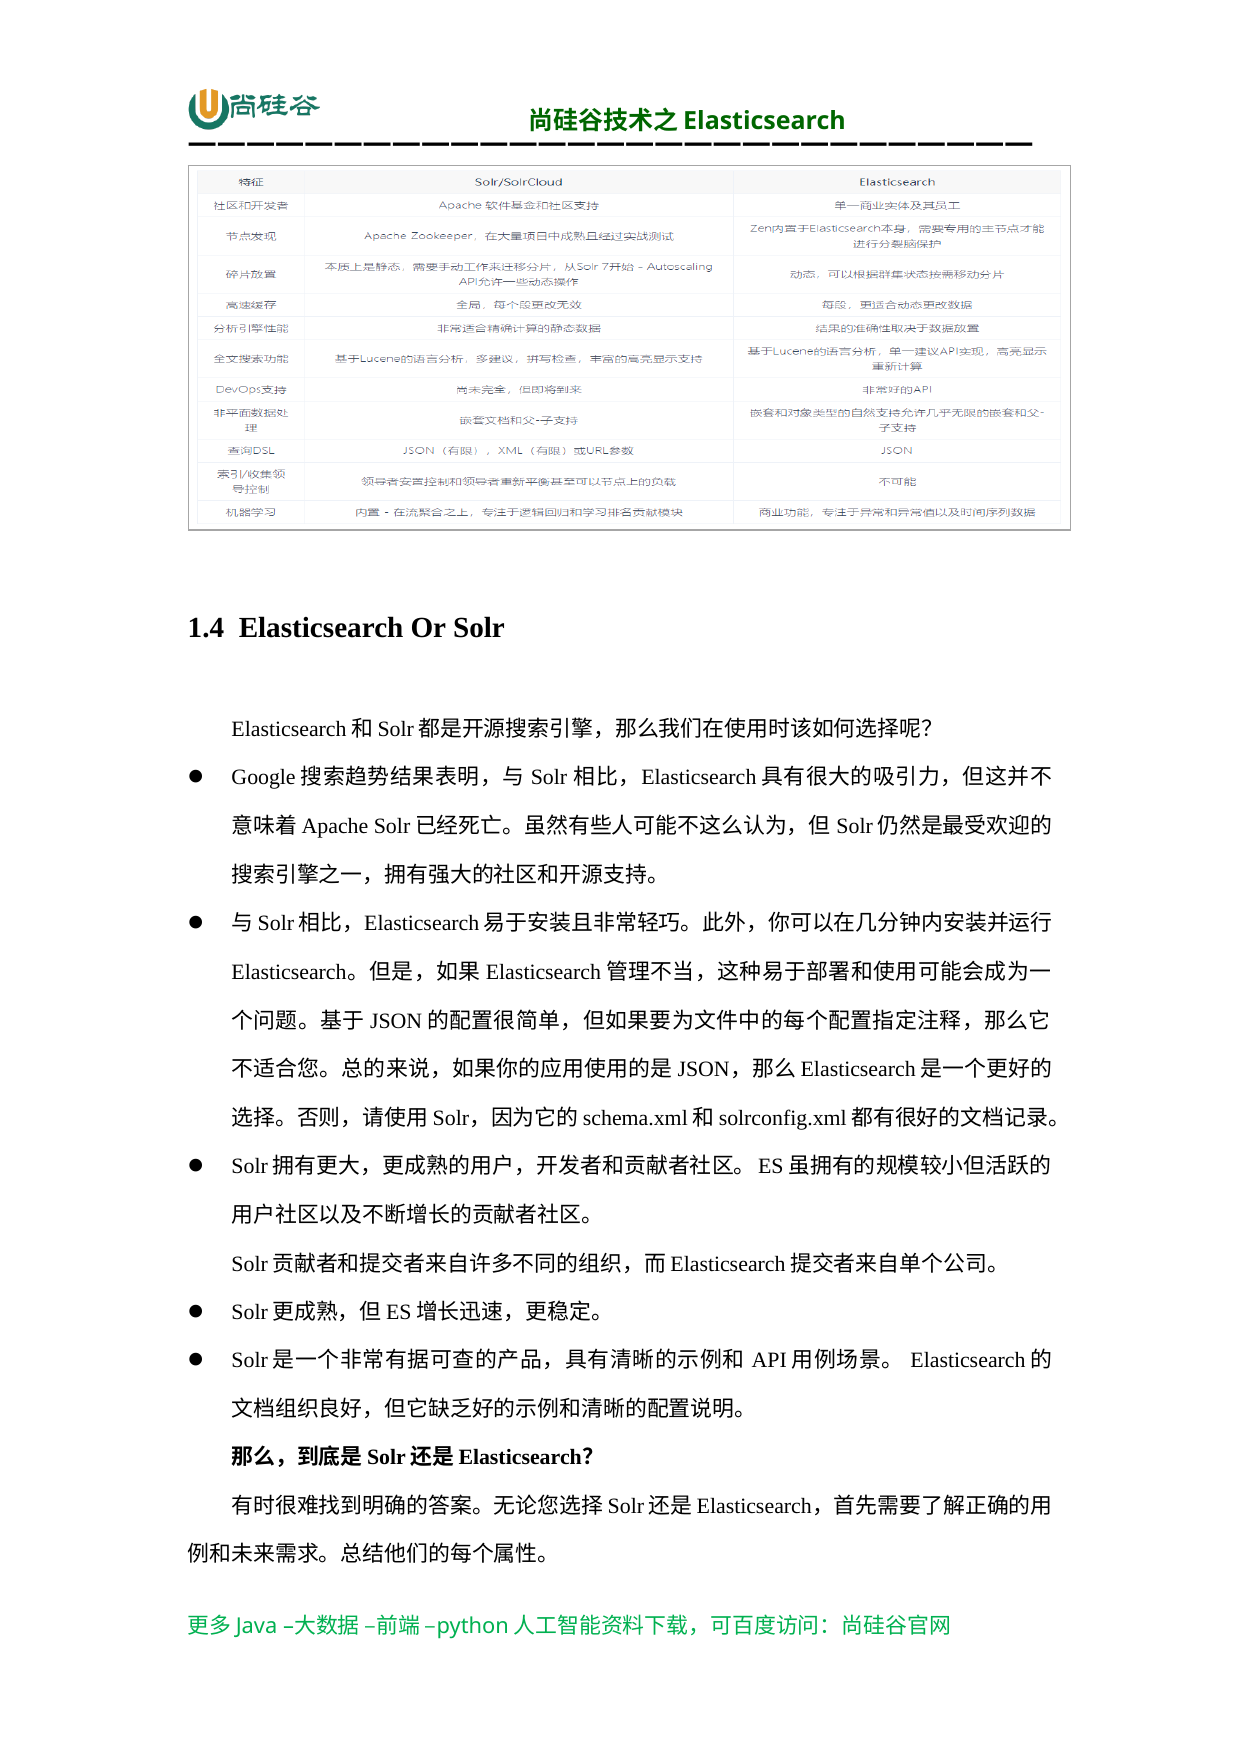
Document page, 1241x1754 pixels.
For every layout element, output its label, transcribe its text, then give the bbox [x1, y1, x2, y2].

text Elasticsearch和Solr都是开源搜索引擎，那么我们在使用时该如何选择呢？ [187, 711, 1053, 743]
text Solr贡献者和提交者来自许多不同的组织，而Elasticsearch提交者来自单个公司。 [187, 1245, 1053, 1278]
text 那么，到底是Solr还是Elasticsearch？ [187, 1439, 1053, 1471]
list Solr拥有更大，更成熟的用户，开发者和贡献者社区。ES虽拥有的规模较小但活跃的用户社区以及不断增长的贡献者社区。 [187, 1148, 1053, 1229]
list 与Solr相比，Elasticsearch易于安装且非常轻巧。此外，你可以在几分钟内安装并运行Elasticsearch。但是，如果Elasticsearch管理不当，这种易于部署和使用可能会成为一个问题。基于JSON的配置很简单，但如果要为文件中的每个配置指定注释，那么它不适合您。总的来说，如果你的应用使用的是JSON，那么Elasticsearch是一个更好的选择。否则，请使用Solr，因为它的schema.xml和solrconfig.xml都有很好的文档记录。 [187, 905, 1053, 1132]
text 有时很难找到明确的答案。无论您选择Solr还是Elasticsearch，首先需要了解正确的用例和未来需求。总结他们的每个属性。 [187, 1487, 1053, 1568]
picture [187, 88, 320, 130]
list Solr是一个非常有据可查的产品，具有清晰的示例和API用例场景。 Elasticsearch的文档组织良好，但它缺乏好的示例和清晰的配置说明。 [187, 1342, 1053, 1423]
list Solr更成熟，但ES增长迅速，更稳定。 [187, 1293, 1053, 1326]
list Google搜索趋势结果表明，与 Solr 相比，Elasticsearch具有很大的吸引力，但这并不意味着Apache Solr已经死亡。虽然有些人可能不这么认为，但Solr仍然是最受欢迎的搜索引擎之一，拥有强大的社区和开源支持。 [187, 759, 1053, 889]
picture [189, 166, 1070, 529]
subtitle Elasticsearch Or Solr [187, 594, 1053, 659]
